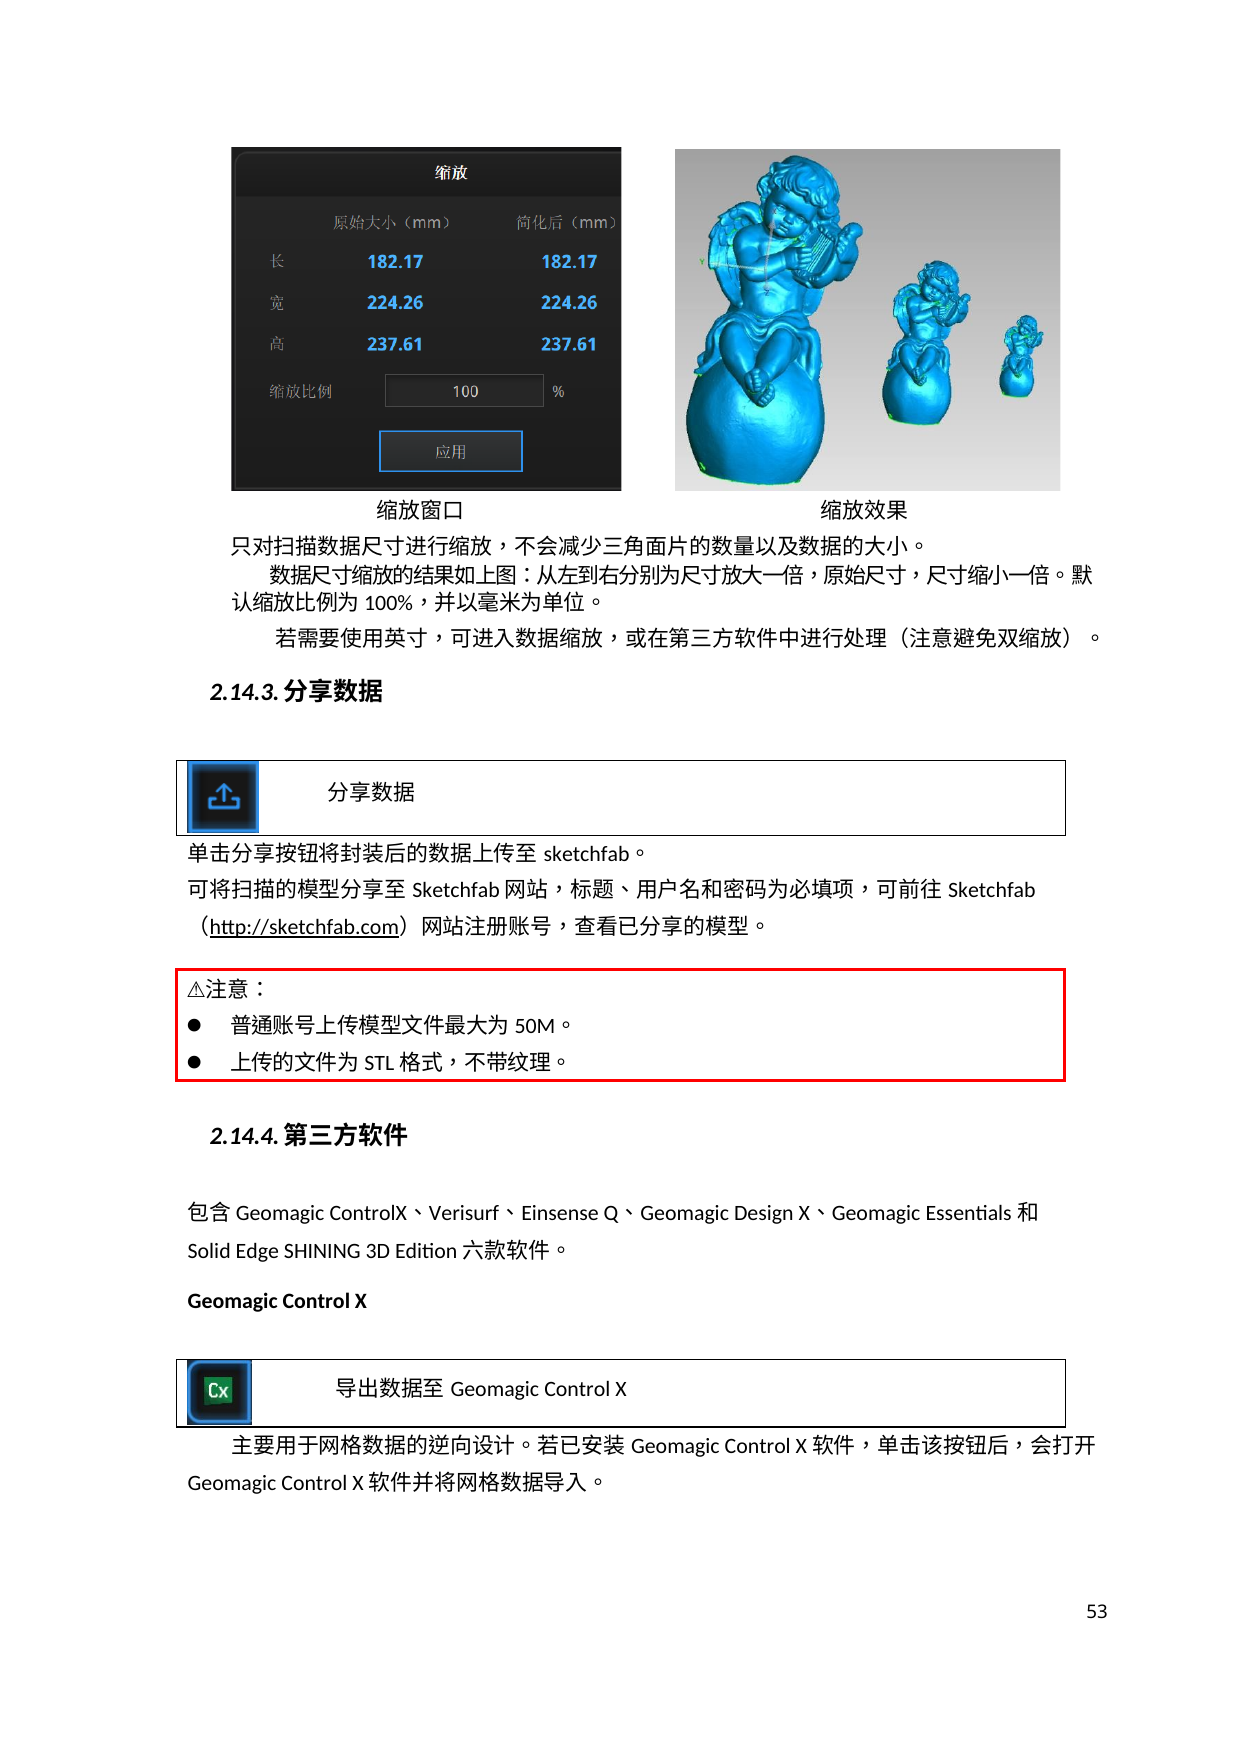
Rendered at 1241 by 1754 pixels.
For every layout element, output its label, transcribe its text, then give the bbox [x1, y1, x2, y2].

list 分享数据 [209, 674, 1107, 708]
text 缩放窗口 缩放效果 [376, 491, 1107, 525]
text 包含Geomagic ControlX、Verisurf、Einsense Q、Geomagic Design X、Geomagic Essentials 和 [187, 1191, 1107, 1228]
text Geomagic Control X 软件并将网格数据导入。 [187, 1460, 1107, 1498]
text 可将扫描的模型分享至 Sketchfab 网站，标题、用户名和密码为必填项，可前往 Sketchfab [187, 868, 1107, 904]
picture [187, 761, 259, 833]
text 只对扫描数据尺寸进行缩放，不会减少三角面片的数量以及数据的大小。 [230, 525, 1107, 561]
text Solid Edge SHINING 3D Edition 六款软件。 [187, 1228, 1107, 1266]
text 若需要使用英寸，可进入数据缩放，或在第三方软件中进行处理（注意避免双缩放）。 [231, 617, 1107, 653]
picture [675, 149, 1061, 491]
list 第三方软件 [209, 1118, 1107, 1152]
text 单击分享按钮将封装后的数据上传至 sketchfab。 [187, 745, 1107, 868]
subtitle Geomagic Control X [187, 1287, 1107, 1314]
text 数据尺寸缩放的结果如上图：从左到右分别为尺寸放大一倍，原始尺寸，尺寸缩小一倍。默认缩放比例为 100%，并以毫米为单位。 [231, 562, 1107, 617]
picture [187, 1360, 252, 1425]
picture [231, 147, 622, 491]
text 主要用于网格数据的逆向设计。若已安装 Geomagic Control X 软件，单击该按钮后，会打开 [187, 1355, 1107, 1460]
text （http://sketchfab.com）网站注册账号，查看已分享的模型。 [187, 904, 1107, 942]
